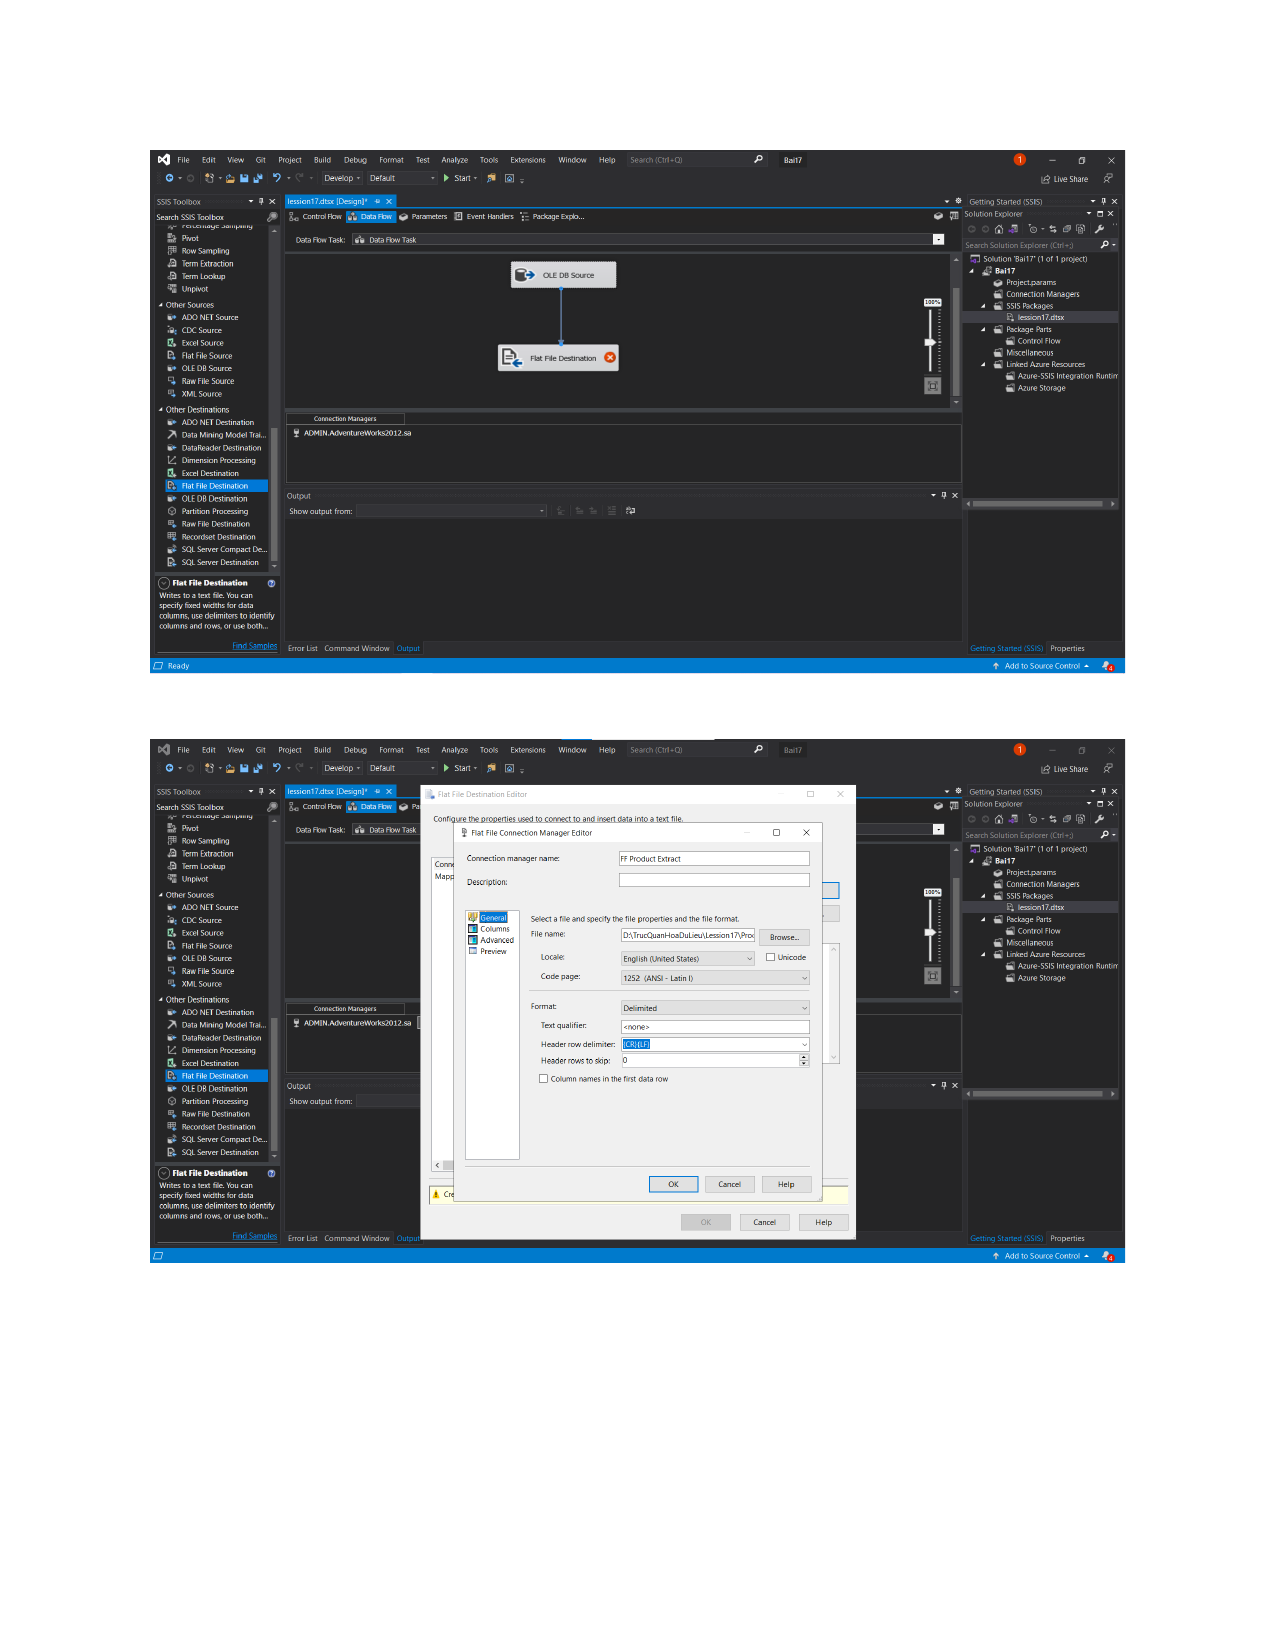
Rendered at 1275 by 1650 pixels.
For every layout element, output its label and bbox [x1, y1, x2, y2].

picture [150, 739, 1125, 1263]
picture [150, 150, 1125, 674]
